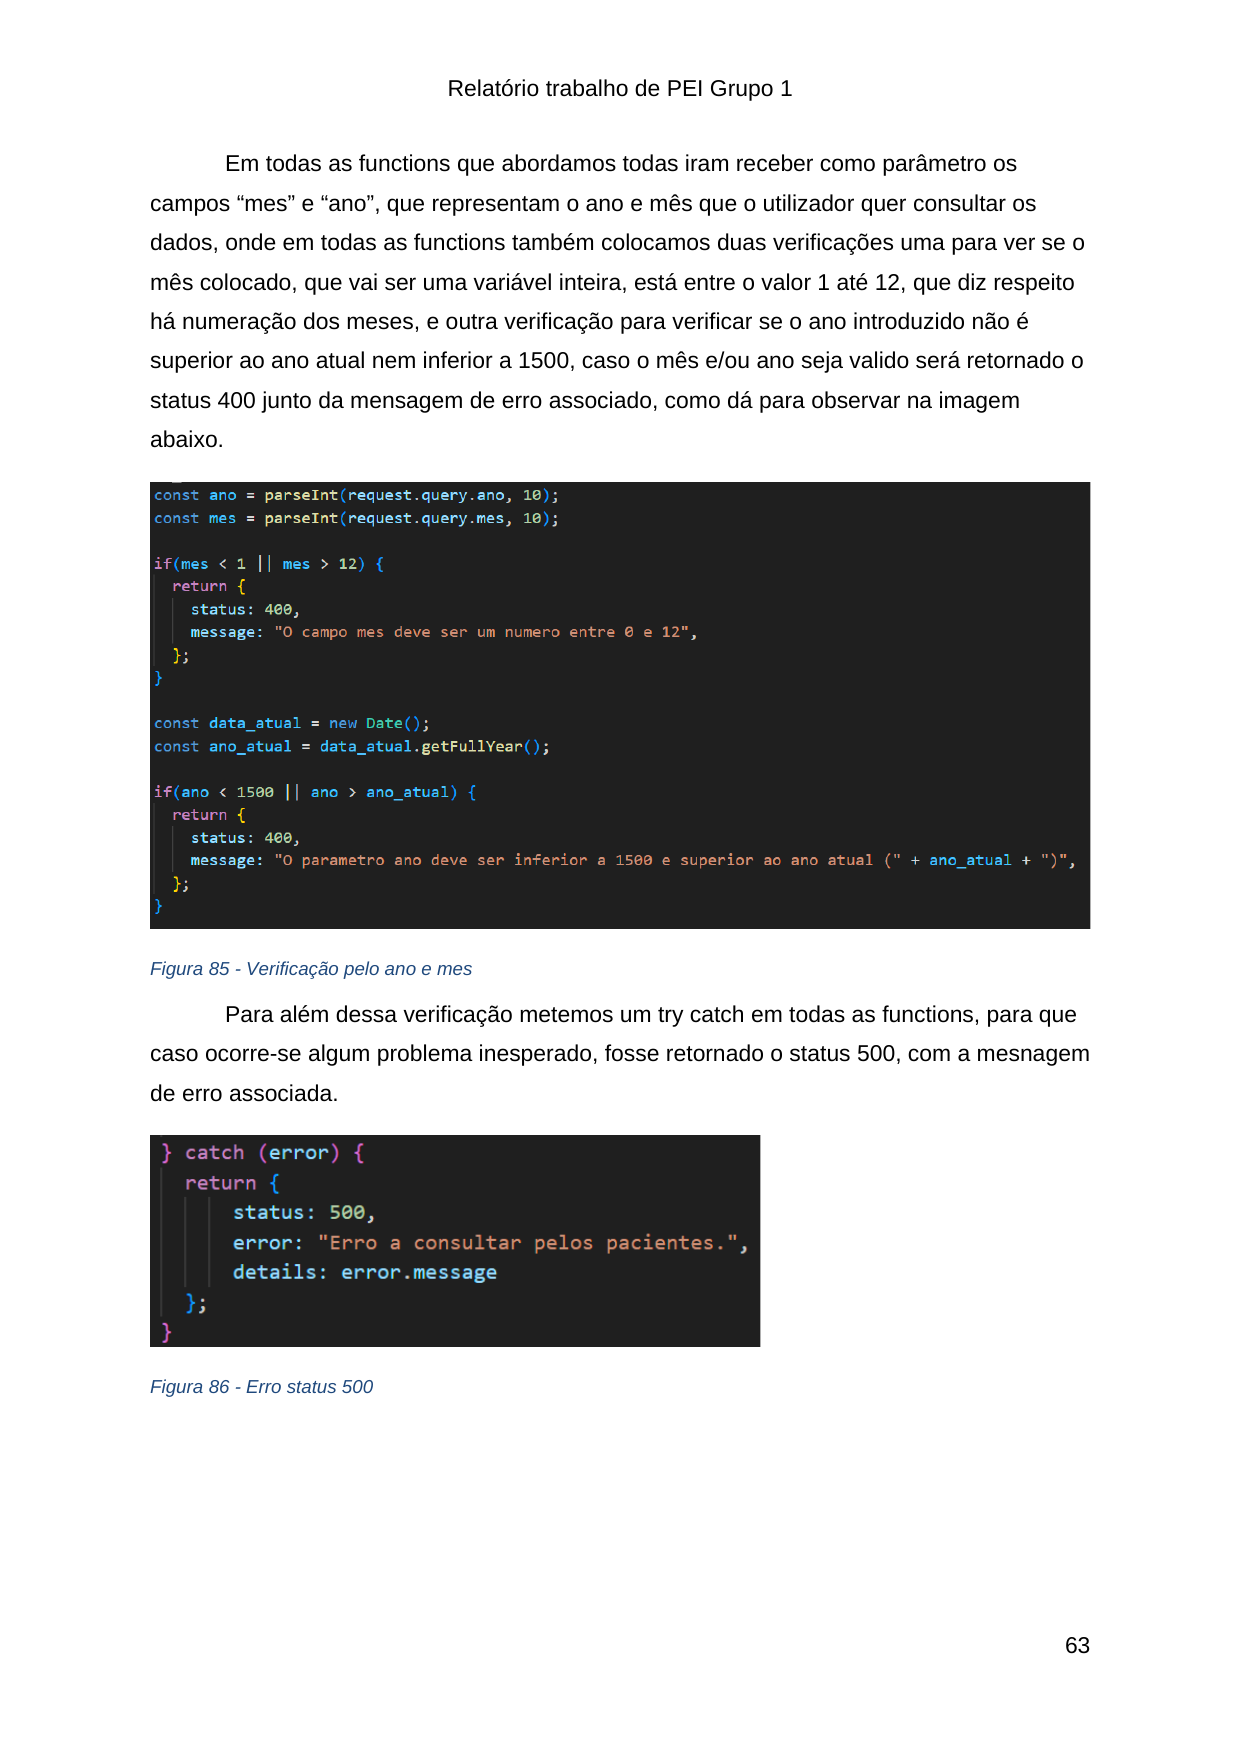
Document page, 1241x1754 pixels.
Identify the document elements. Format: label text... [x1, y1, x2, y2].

text Em todas as functions que abordamos todas iram receber como parâmetro os campos “mes” e “ano”, que representam o ano e mês que o utilizador quer consultar os dados, onde em todas as functions também colocamos duas verificações uma para ver se o mês colocado, que vai ser uma variável inteira, está entre o valor 1 até 12, que diz respeito há numeração dos meses, e outra verificação para verificar se o ano introduzido não é superior ao ano atual nem inferior a 1500, caso o mês e/ou ano seja valido será retornado o status 400 junto da mensagem de erro associado, como dá para observar na imagem abaixo. [150, 150, 1090, 453]
picture [150, 482, 1091, 929]
text Para além dessa verificação metemos um try catch em todas as functions, para que caso ocorre-se algum problema inesperado, fosse retornado o status 500, com a mesnagem de erro associada. [150, 1001, 1090, 1106]
picture [150, 1135, 761, 1347]
